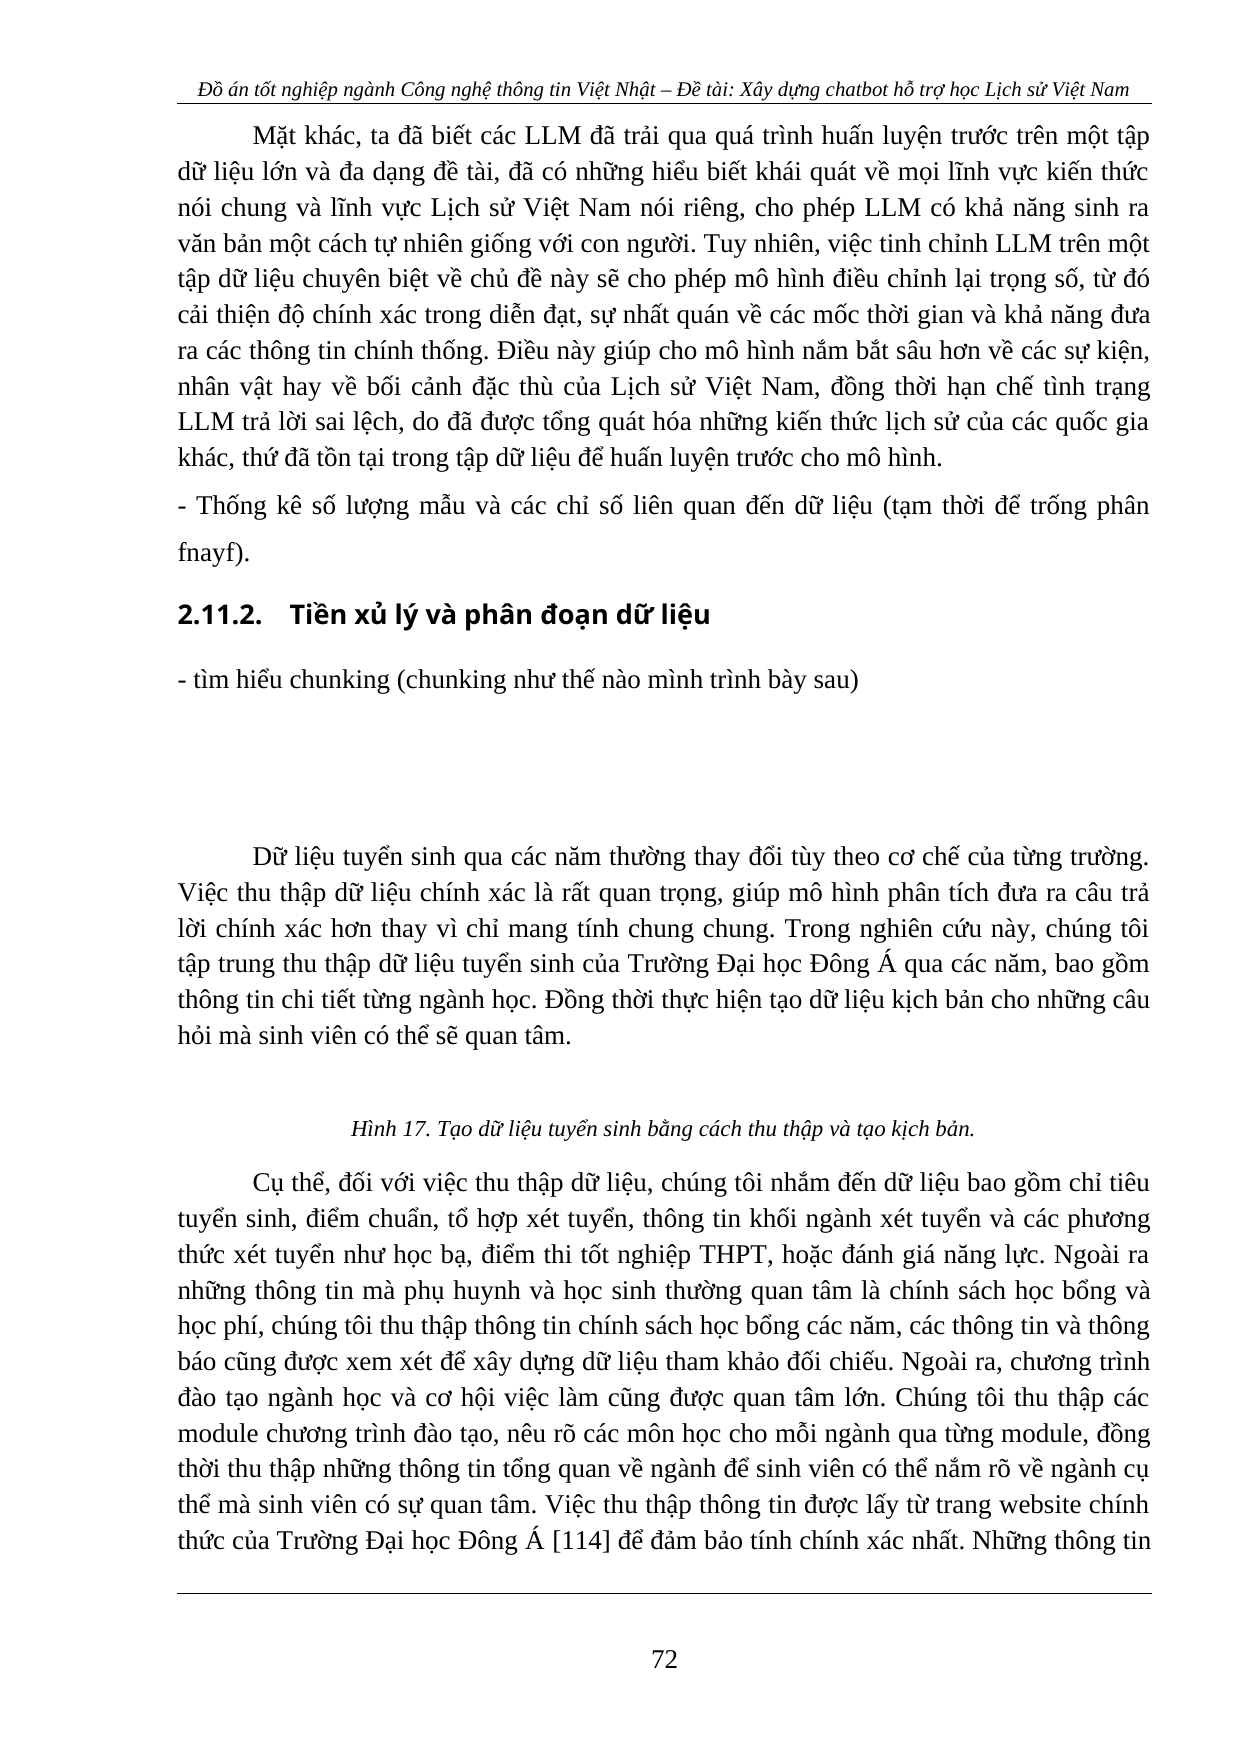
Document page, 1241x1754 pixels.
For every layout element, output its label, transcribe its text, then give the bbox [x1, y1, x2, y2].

text - Thống kê số lượng mẫu và các chỉ số liên quan đến dữ liệu (tạm thời để trống phân fnayf). [177, 489, 1152, 567]
text Dữ liệu tuyển sinh qua các năm thường thay đổi tùy theo cơ chế của từng trường. Việc thu thập dữ liệu chính xác là rất quan trọng, giúp mô hình phân tích đưa ra câu trả lời chính xác hơn thay vì chỉ mang tính chung chung. Trong nghiên cứu này, chúng tôi tập trung thu thập dữ liệu tuyển sinh của Trường Đại học Đông Á qua các năm, bao gồm thông tin chi tiết từng ngành học. Đồng thời thực hiện tạo dữ liệu kịch bản cho những câu hỏi mà sinh viên có thể sẽ quan tâm. [177, 840, 1152, 1050]
text Mặt khác, ta đã biết các LLM đã trải qua quá trình huấn luyện trước trên một tập dữ liệu lớn và đa dạng đề tài, đã có những hiểu biết khái quát về mọi lĩnh vực kiến thức nói chung và lĩnh vực Lịch sử Việt Nam nói riêng, cho phép LLM có khả năng sinh ra văn bản một cách tự nhiên giống với con người. Tuy nhiên, việc tinh chỉnh LLM trên một tập dữ liệu chuyên biệt về chủ đề này sẽ cho phép mô hình điều chỉnh lại trọng số, từ đó cải thiện độ chính xác trong diễn đạt, sự nhất quán về các mốc thời gian và khả năng đưa ra các thông tin chính thống. Điều này giúp cho mô hình nắm bắt sâu hơn về các sự kiện, nhân vật hay về bối cảnh đặc thù của Lịch sử Việt Nam, đồng thời hạn chế tình trạng LLM trả lời sai lệch, do đã được tổng quát hóa những kiến thức lịch sử của các quốc gia khác, thứ đã tồn tại trong tập dữ liệu để huấn luyện trước cho mô hình. [177, 119, 1152, 472]
subtitle Tiền xủ lý và phân đoạn dữ liệu [177, 595, 1152, 632]
text - tìm hiểu chunking (chunking như thế nào mình trình bày sau) [177, 663, 1152, 694]
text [177, 1167, 1152, 1555]
